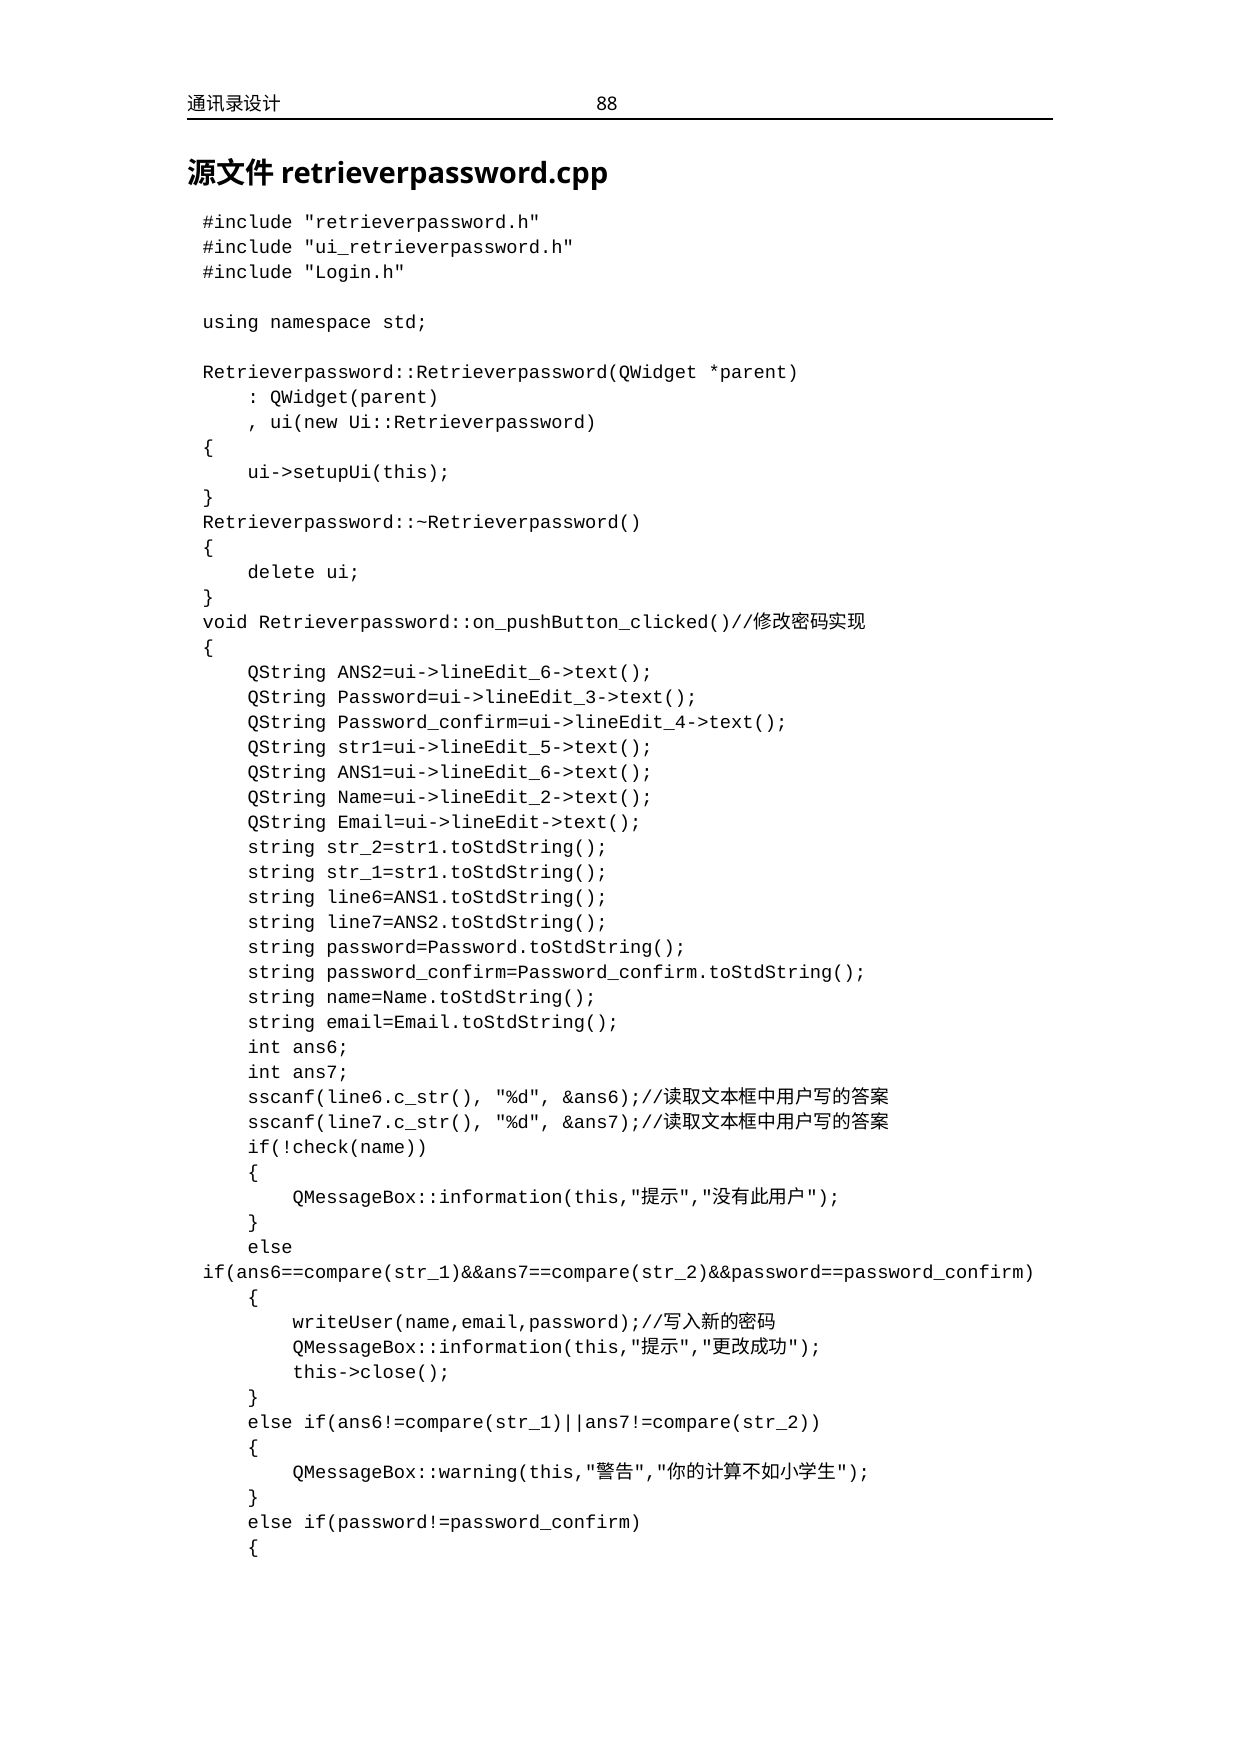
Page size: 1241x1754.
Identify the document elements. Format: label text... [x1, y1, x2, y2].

text 源文件retrieverpassword.cpp [187, 150, 1053, 192]
